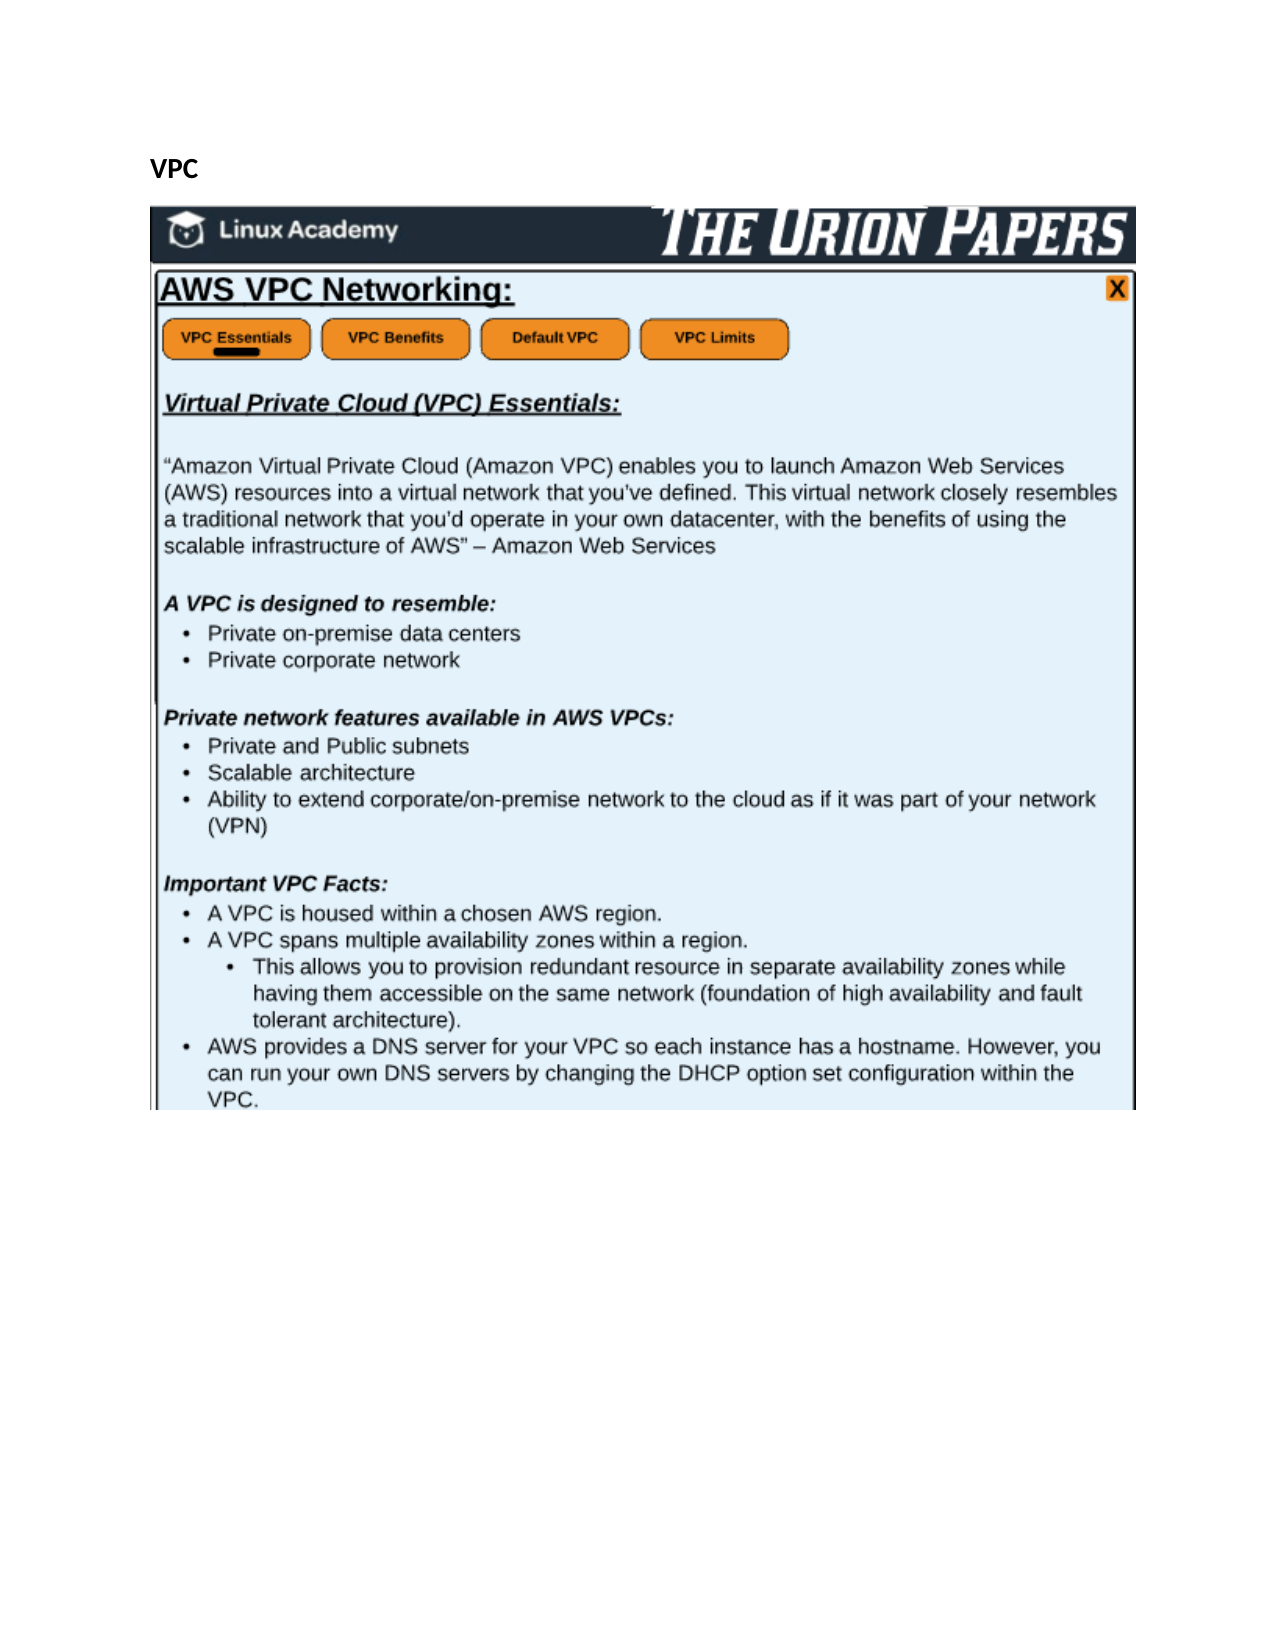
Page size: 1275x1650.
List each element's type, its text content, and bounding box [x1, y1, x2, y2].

text VPC [150, 150, 1162, 186]
picture [150, 205, 1136, 1110]
